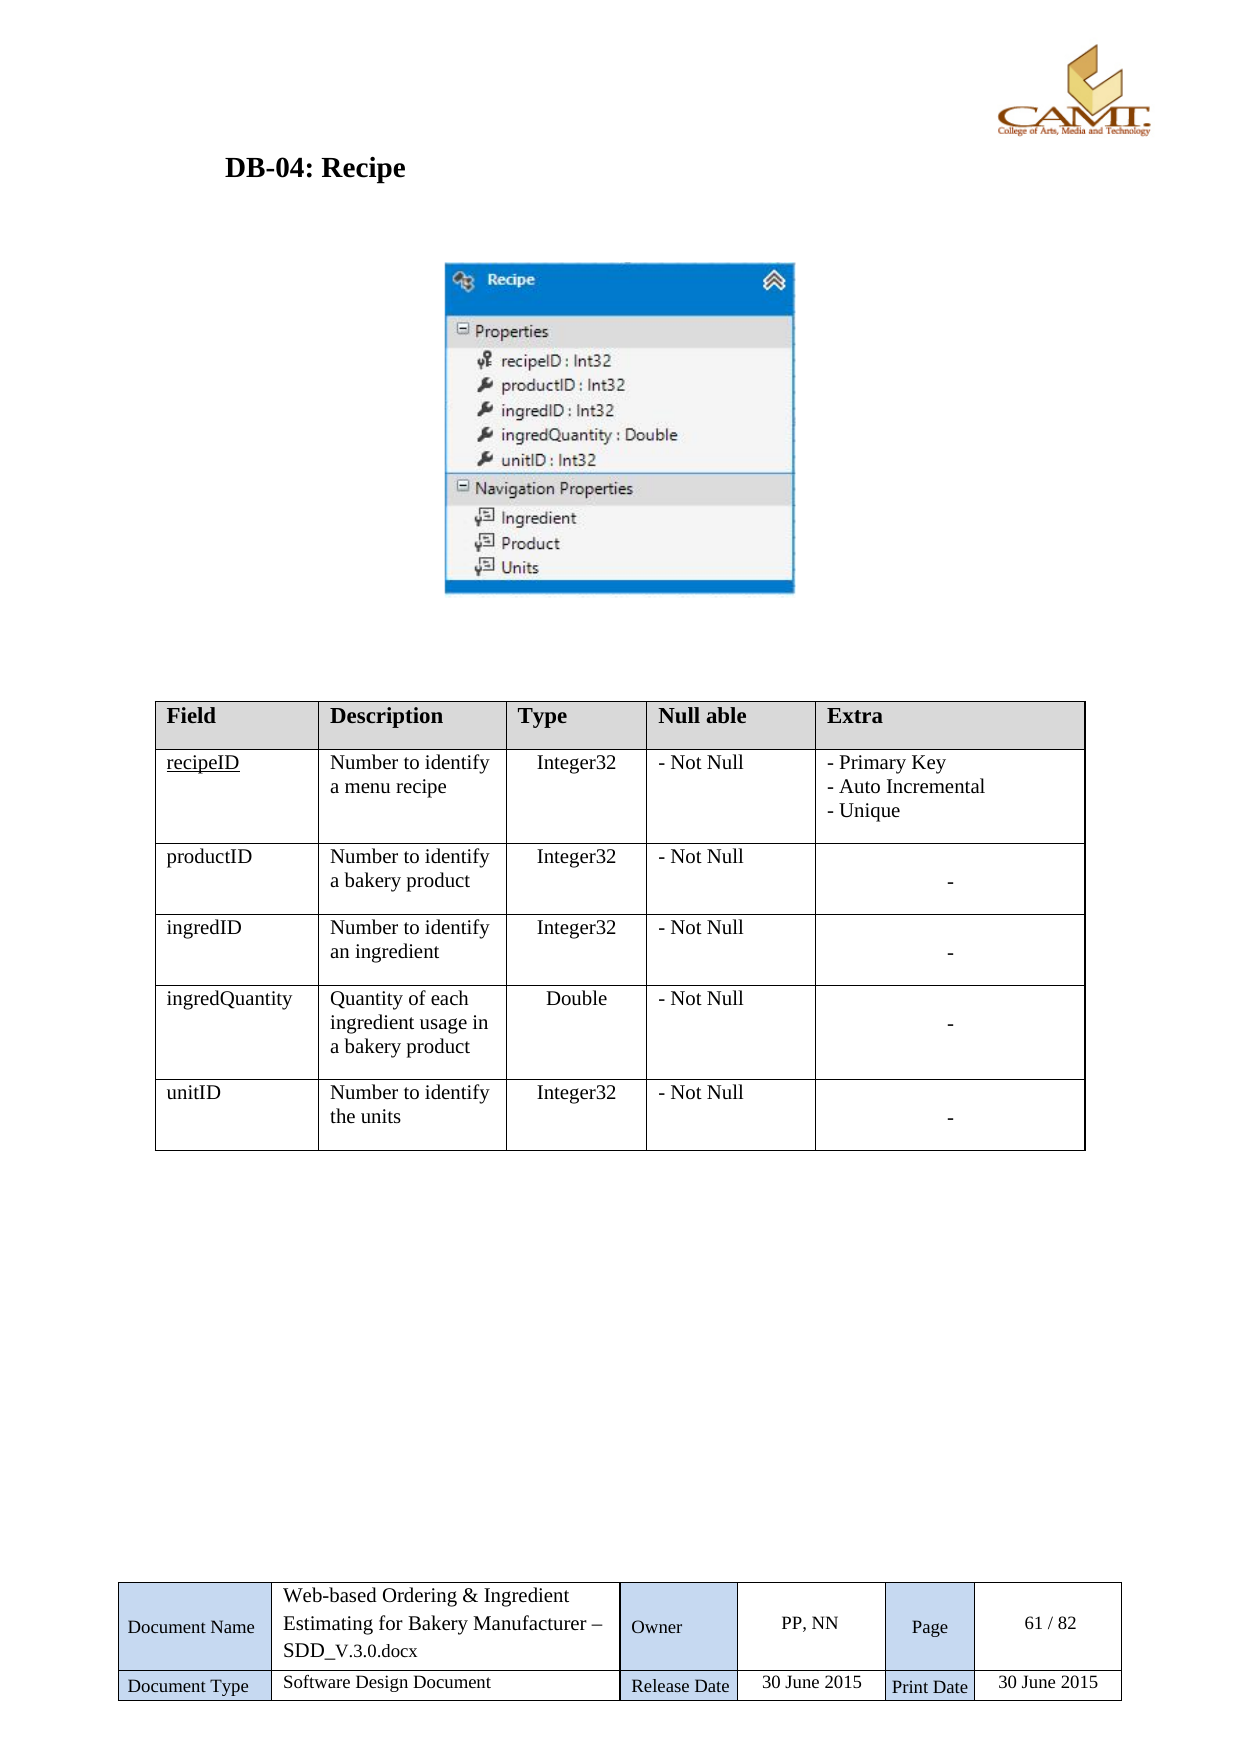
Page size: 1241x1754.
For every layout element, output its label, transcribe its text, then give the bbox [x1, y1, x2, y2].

table_cell - [816, 915, 1084, 985]
table_cell - Not Null [647, 915, 815, 985]
table_cell - [816, 986, 1084, 1079]
table_cell Quantity of each ingredient usage in a bakery product [319, 986, 506, 1079]
table_cell - Not Null [647, 844, 815, 914]
table_cell Integer32 [507, 750, 646, 843]
table_header Null able [647, 702, 815, 749]
table_cell Integer32 [507, 844, 646, 914]
table_cell Number to identify a bakery product [319, 844, 506, 914]
table_cell unitID [156, 1080, 318, 1150]
table_header Type [507, 702, 646, 749]
table_header Description [319, 702, 506, 749]
text DB-04: Recipe [150, 150, 1090, 183]
picture [989, 37, 1155, 138]
table_cell - [816, 844, 1084, 914]
table_header Extra [816, 702, 1084, 749]
table_cell productID [156, 844, 318, 914]
table_cell - Not Null [647, 750, 815, 843]
table_cell - Not Null [647, 986, 815, 1079]
table_cell recipeID [156, 750, 318, 843]
table_cell ingredQuantity [156, 986, 318, 1079]
table_cell Integer32 [507, 915, 646, 985]
table_cell Number to identify a menu recipe [319, 750, 506, 843]
table_cell - Not Null [647, 1080, 815, 1150]
table_cell - Primary Key - Auto Incremental - Unique [816, 750, 1084, 843]
table_header Field [156, 702, 318, 749]
table_cell Number to identify the units [319, 1080, 506, 1150]
table_cell - [816, 1080, 1084, 1150]
table_cell Integer32 [507, 1080, 646, 1150]
table_cell ingredID [156, 915, 318, 985]
picture [444, 262, 796, 598]
table_cell Double [507, 986, 646, 1079]
table_cell Number to identify an ingredient [319, 915, 506, 985]
